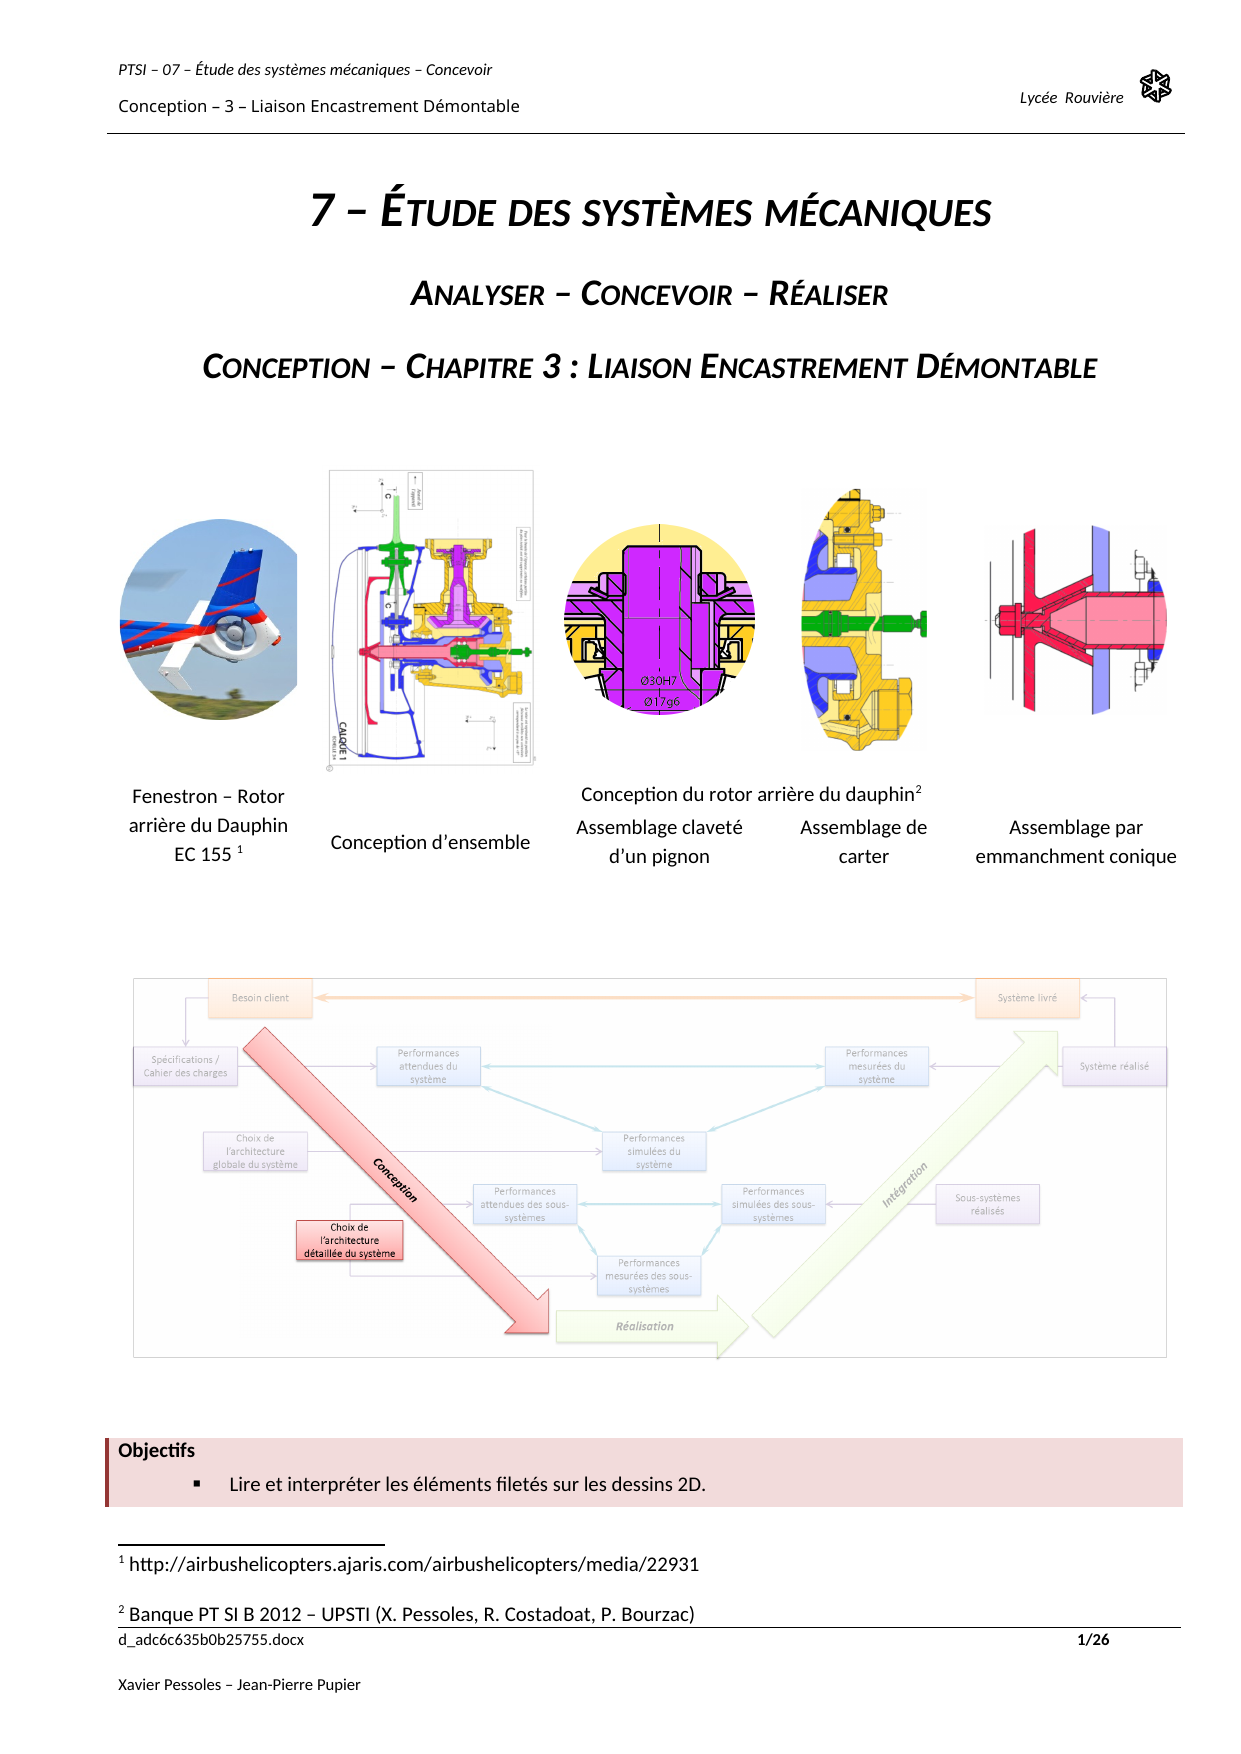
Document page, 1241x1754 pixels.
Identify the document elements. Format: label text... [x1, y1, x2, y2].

table_header Objectifs Lire et interpréter les éléments filetés sur les dessins 2D. [109, 1438, 1183, 1507]
table_cell Assemblage par emmanchment conique [960, 814, 1192, 877]
table_cell Fenestron – Rotor arrière du Dauphin EC 155 [107, 781, 310, 877]
picture [564, 524, 755, 715]
text 7 – Étude des systèmes mécaniques [118, 178, 1181, 239]
table_header [768, 466, 960, 781]
picture [985, 526, 1167, 714]
table_cell Assemblage de carter [768, 814, 960, 877]
table_cell Conception du rotor arrière du dauphin [310, 781, 1192, 814]
text Analyser – Concevoir – Réaliser [118, 269, 1181, 315]
picture [323, 466, 540, 774]
table_header [960, 466, 1192, 781]
table_header [107, 466, 310, 781]
picture [130, 976, 1169, 1363]
picture [119, 519, 298, 720]
table_cell Assemblage claveté d’un pignon [551, 814, 768, 877]
picture [802, 489, 927, 750]
table_header [551, 466, 768, 781]
table_header [310, 466, 551, 781]
text Conception – Chapitre 3 : Liaison Encastrement Démontable [118, 342, 1181, 388]
table_cell Conception d’ensemble [310, 814, 551, 877]
